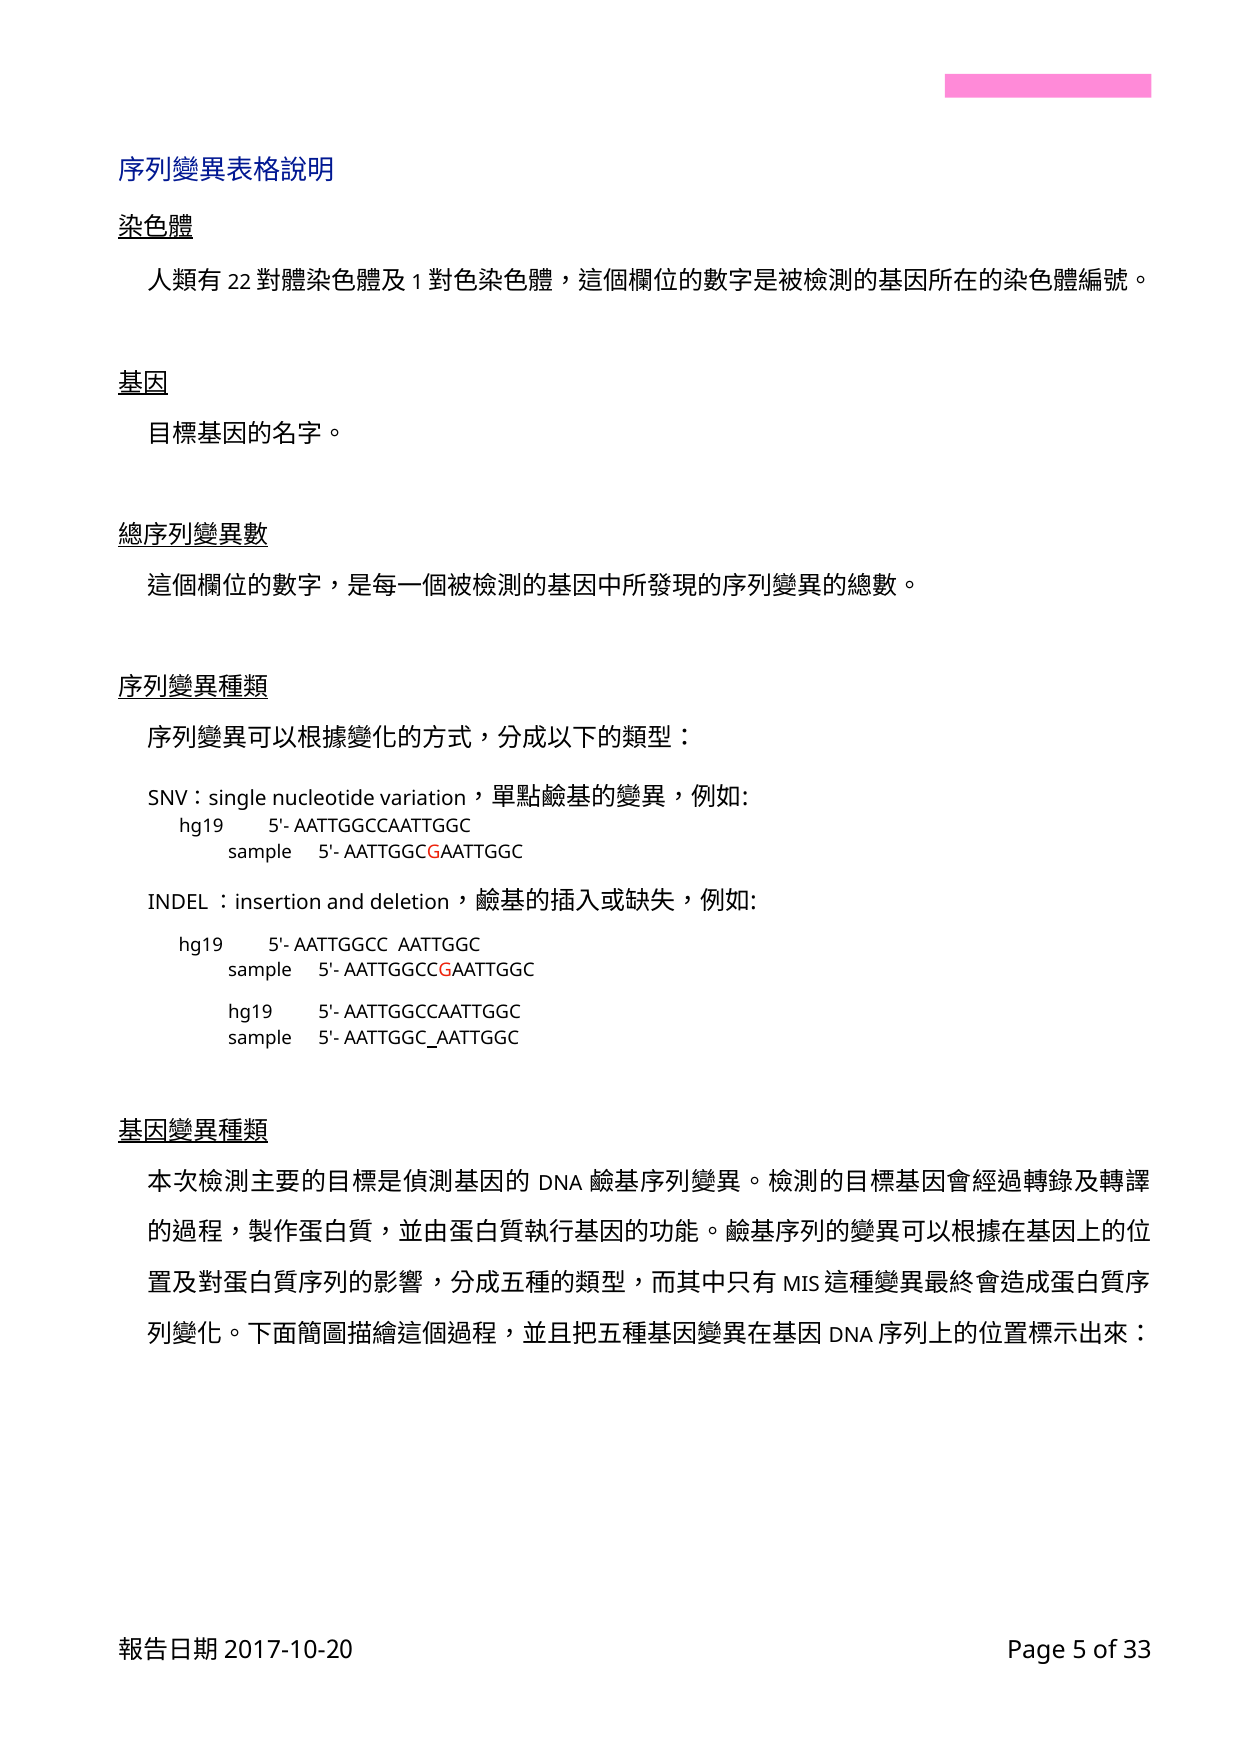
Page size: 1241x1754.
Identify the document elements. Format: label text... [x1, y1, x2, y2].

text sample 5'- AATTGGCCGAATTGGC [118, 957, 1152, 982]
text hg19 5'- AATTGGCC AATTGGC [118, 931, 1152, 957]
text 這個欄位的數字，是每一個被檢測的基因中所發現的序列變異的總數。 [118, 565, 1152, 601]
text 基因變異種類 [118, 1110, 1152, 1147]
text 序列變異種類 [118, 667, 1152, 703]
text 序列變異表格說明 [118, 148, 1152, 187]
text 序列變異可以根據變化的方式，分成以下的類型： [118, 717, 1152, 754]
text INDEL ：insertion and deletion，鹼基的插入或缺失，例如: [118, 880, 1152, 917]
text hg19 5'- AATTGGCCAATTGGC [118, 999, 1152, 1024]
text 目標基因的名字。 [118, 413, 1152, 449]
text 基因 [118, 362, 1152, 398]
text 染色體 [118, 206, 1152, 243]
text hg19 5'- AATTGGCCAATTGGC [118, 813, 1152, 838]
text sample 5'- AATTGGC AATTGGC [118, 1024, 1152, 1050]
text sample 5'- AATTGGCGAATTGGC [118, 838, 1152, 864]
text 總序列變異數 [118, 514, 1152, 551]
text 本次檢測主要的目標是偵測基因的 DNA 鹼基序列變異。檢測的目標基因會經過轉錄及轉譯的過程，製作蛋白質，並由蛋白質執行基因的功能。鹼基序列的變異可以根據在基因上的位置及對蛋白質序列的影響，分成五種的類型，而其中只有MIS這種變異最終會造成蛋白質序列變化。下面簡圖描繪這個過程，並且把五種基因變異在基因 DNA 序列上的位置標示出來： [148, 1161, 1152, 1349]
text 人類有 22 對體染色體及 1 對色染色體，這個欄位的數字是被檢測的基因所在的染色體編號。 [148, 261, 1152, 297]
text SNV：single nucleotide variation，單點鹼基的變異，例如: [118, 776, 1152, 813]
